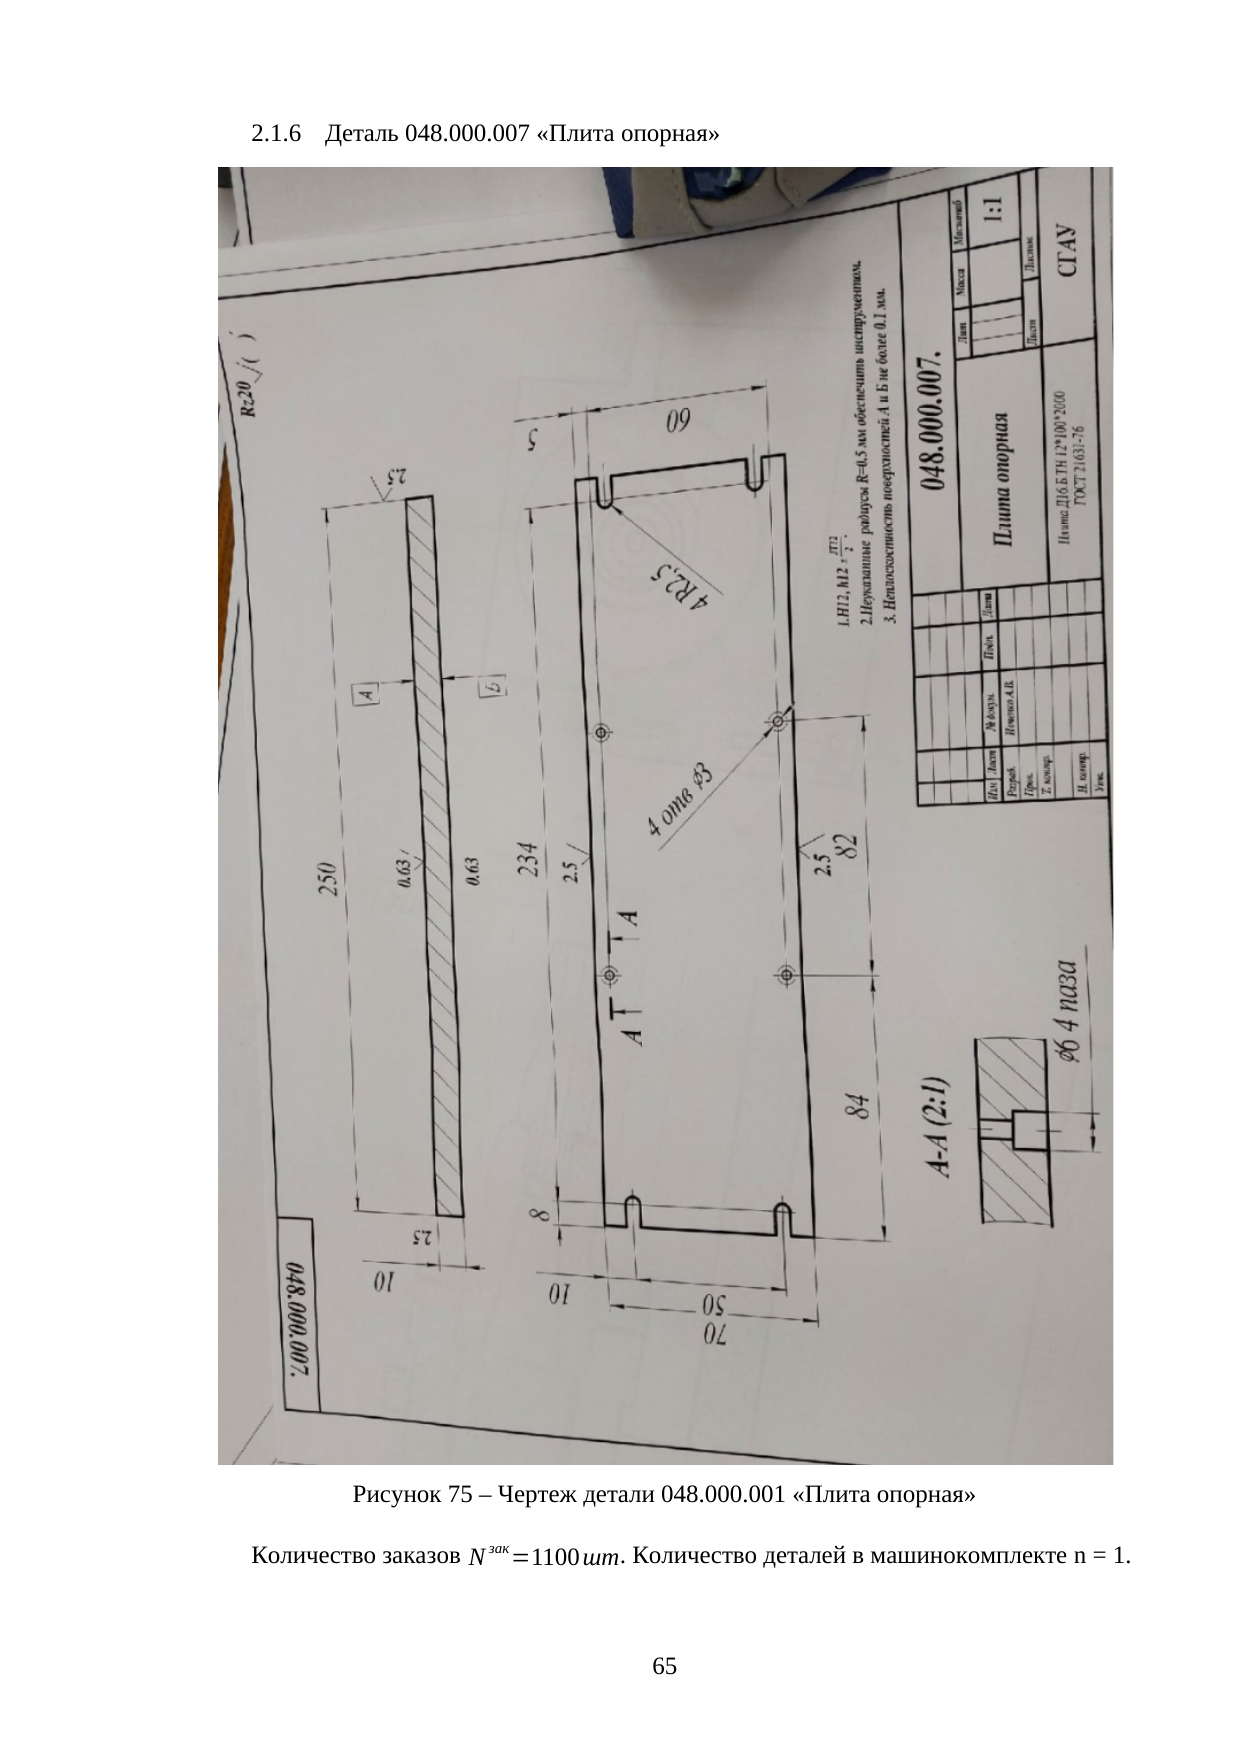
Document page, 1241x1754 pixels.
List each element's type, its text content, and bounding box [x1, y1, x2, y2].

picture [218, 167, 1114, 1465]
list Деталь 048.000.007 «Плита опорная» [251, 118, 1152, 147]
text Количество заказов . Количество деталей в машинокомплекте n = 1. [177, 1539, 1152, 1570]
text Рисунок 75 – Чертеж детали 048.000.001 «Плита опорная» [177, 1479, 1152, 1508]
